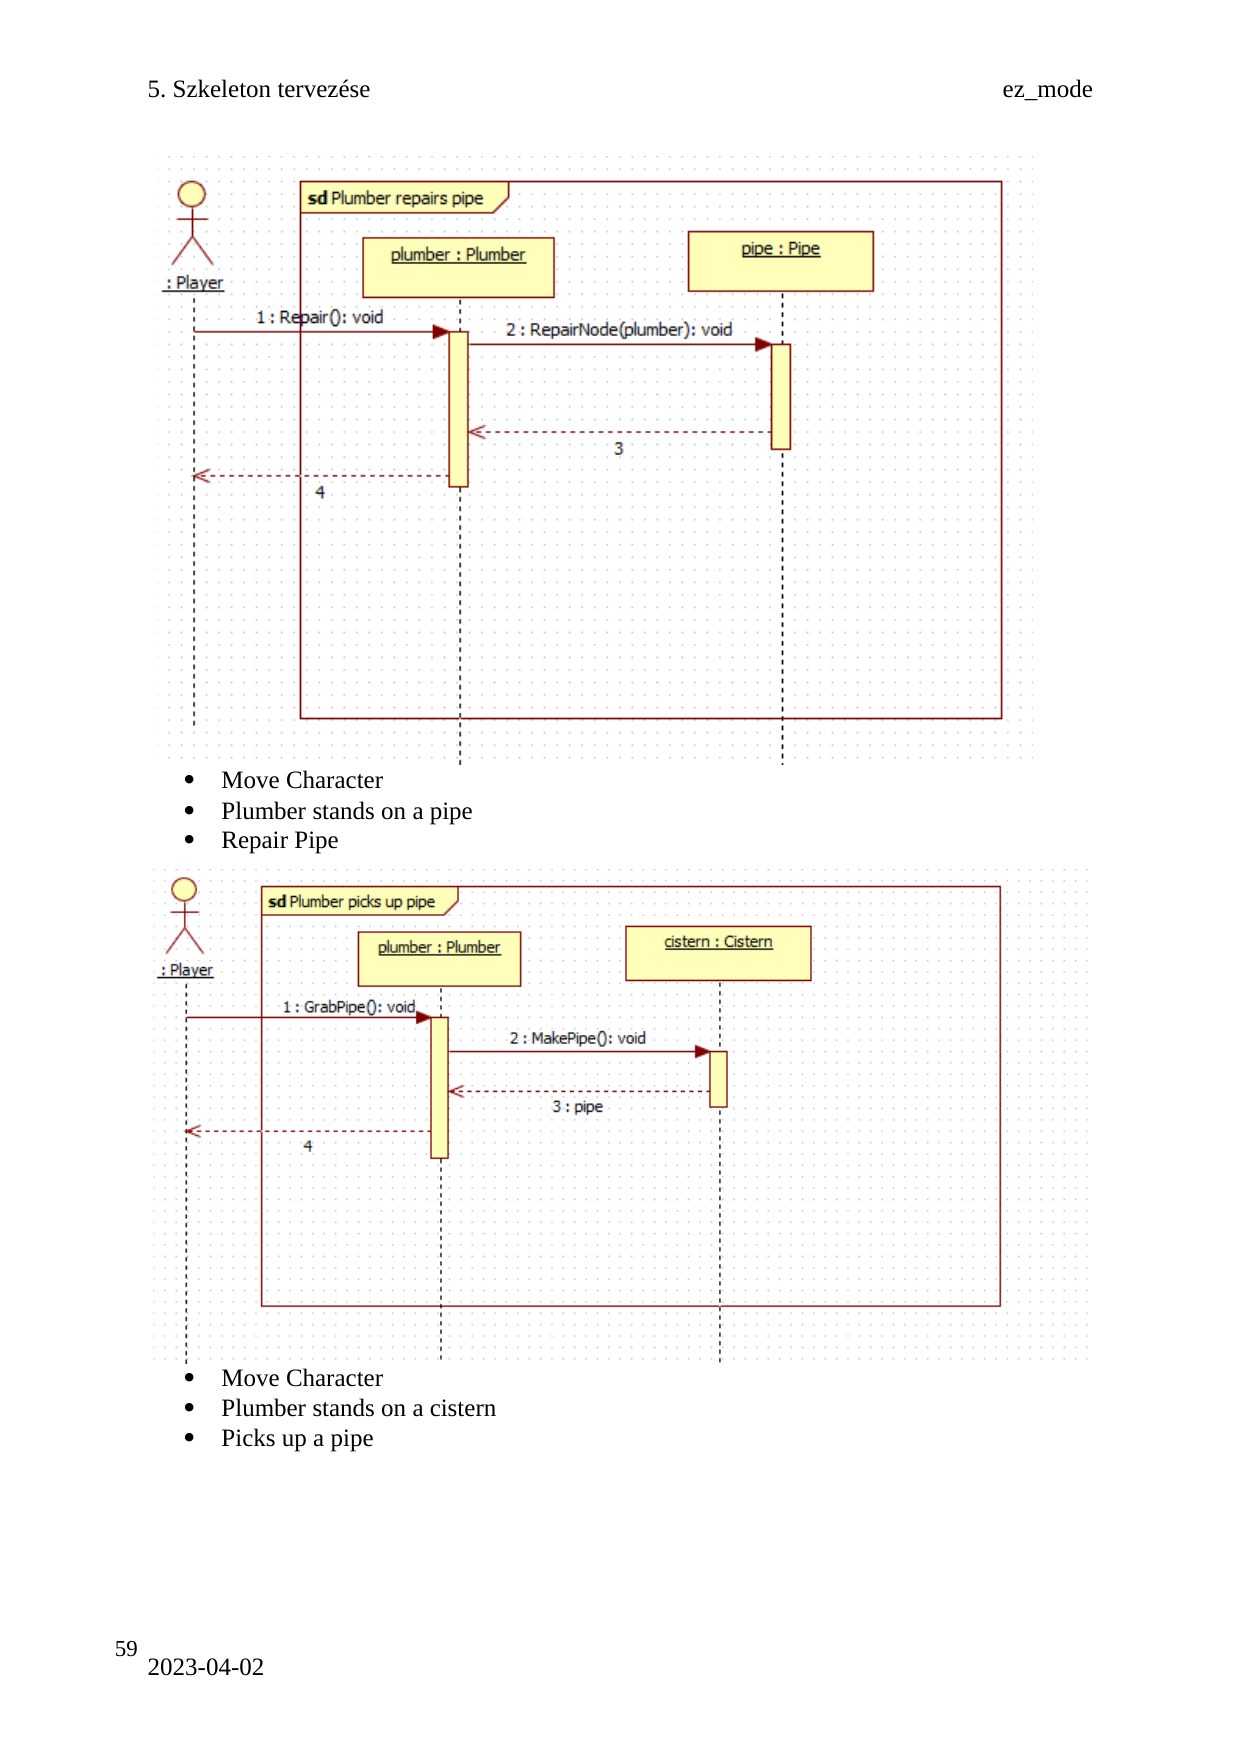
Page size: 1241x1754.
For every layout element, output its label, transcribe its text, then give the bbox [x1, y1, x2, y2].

picture [156, 156, 1034, 765]
picture [153, 869, 1088, 1364]
list Plumber stands on a pipe [185, 795, 1176, 825]
list Repair Pipe [185, 826, 1176, 854]
list Plumber stands on a cistern [185, 1392, 1176, 1423]
list Picks up a pipe [185, 1423, 1176, 1452]
list Move Character [185, 764, 1176, 795]
